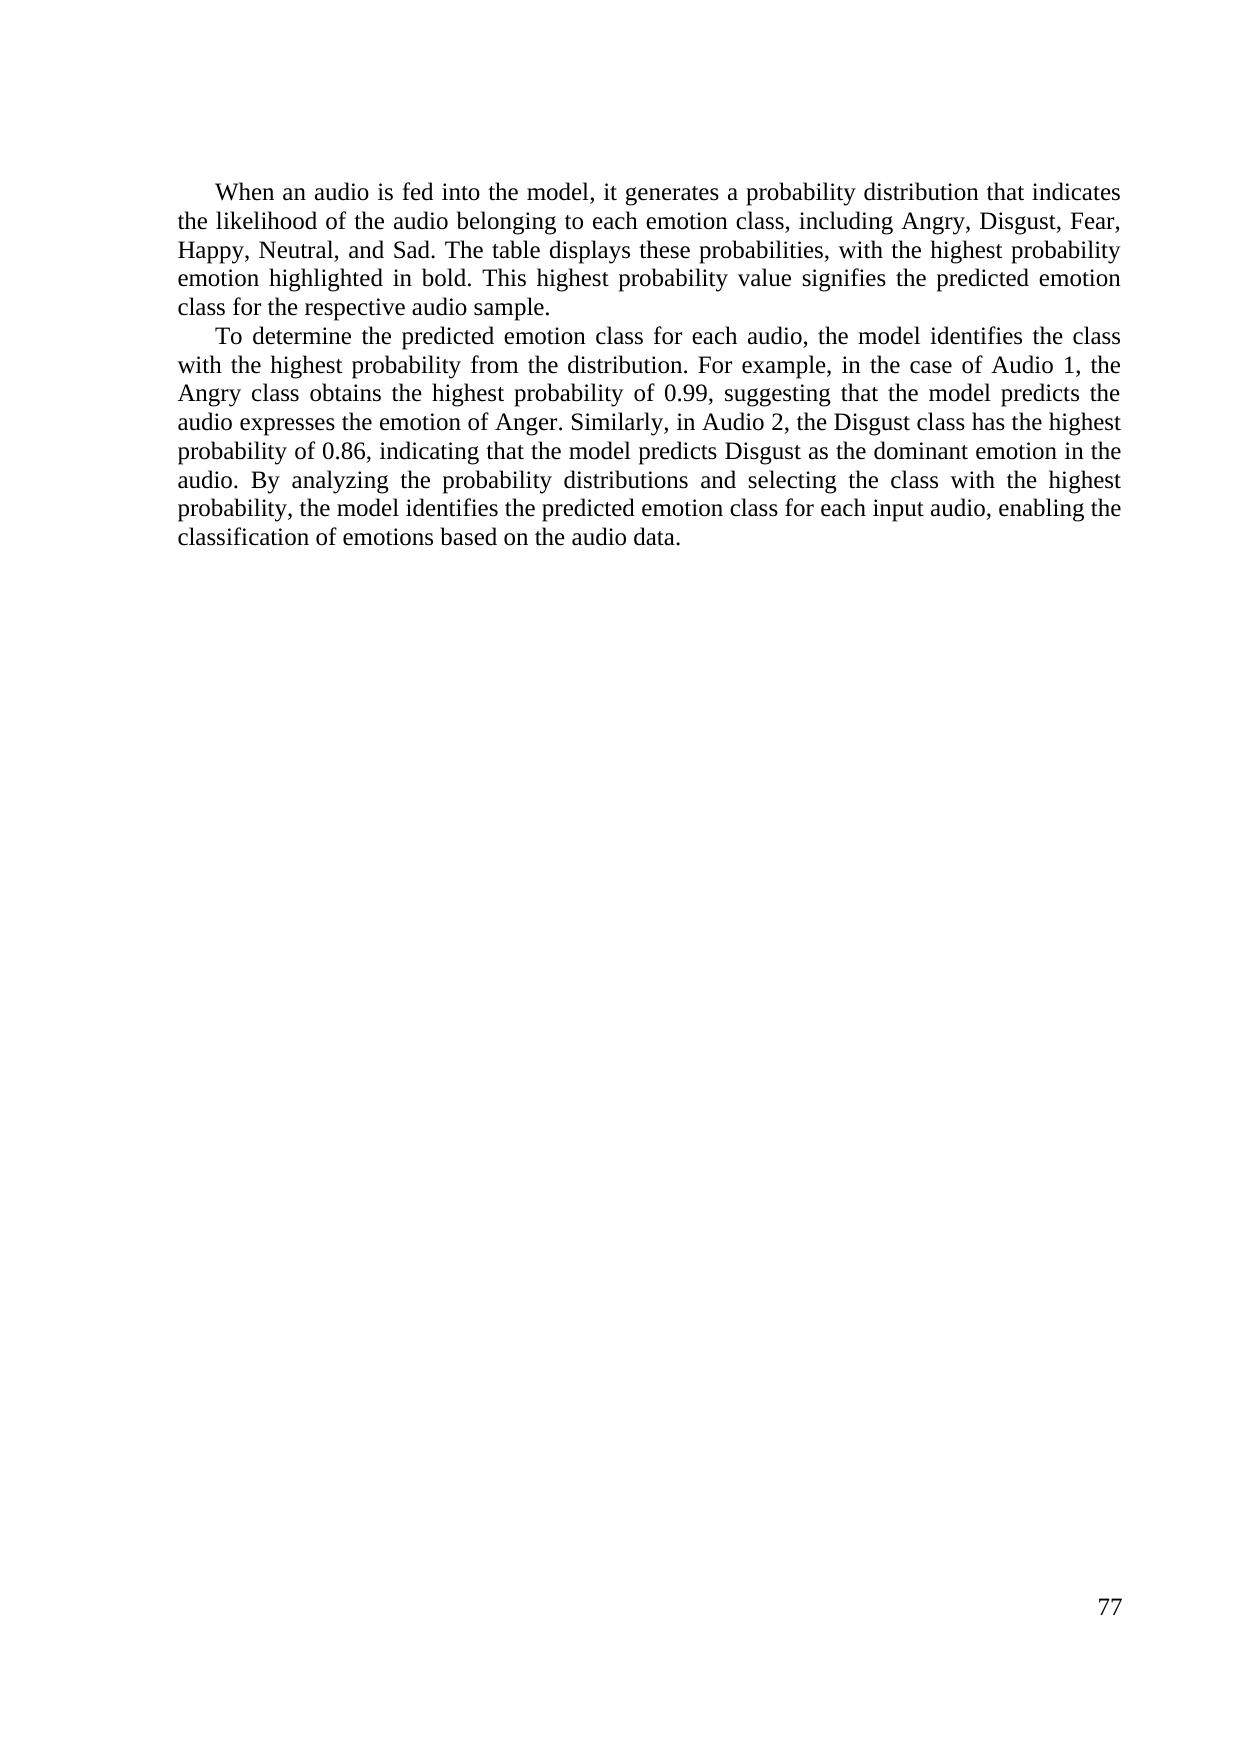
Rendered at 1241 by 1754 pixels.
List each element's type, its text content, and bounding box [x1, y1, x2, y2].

text To determine the predicted emotion class for each audio, the model identifies the class with the highest probability from the distribution. For example, in the case of Audio 1, the Angry class obtains the highest probability of 0.99, suggesting that the model predicts the audio expresses the emotion of Anger. Similarly, in Audio 2, the Disgust class has the highest probability of 0.86, indicating that the model predicts Disgust as the dominant emotion in the audio. By analyzing the probability distributions and selecting the class with the highest probability, the model identifies the predicted emotion class for each input audio, enabling the classification of emotions based on the audio data. [177, 321, 1122, 551]
text When an audio is fed into the model, it generates a probability distribution that indicates the likelihood of the audio belonging to each emotion class, including Angry, Disgust, Fear, Happy, Neutral, and Sad. The table displays these probabilities, with the highest probability emotion highlighted in bold. This highest probability value signifies the predicted emotion class for the respective audio sample. [177, 177, 1122, 321]
